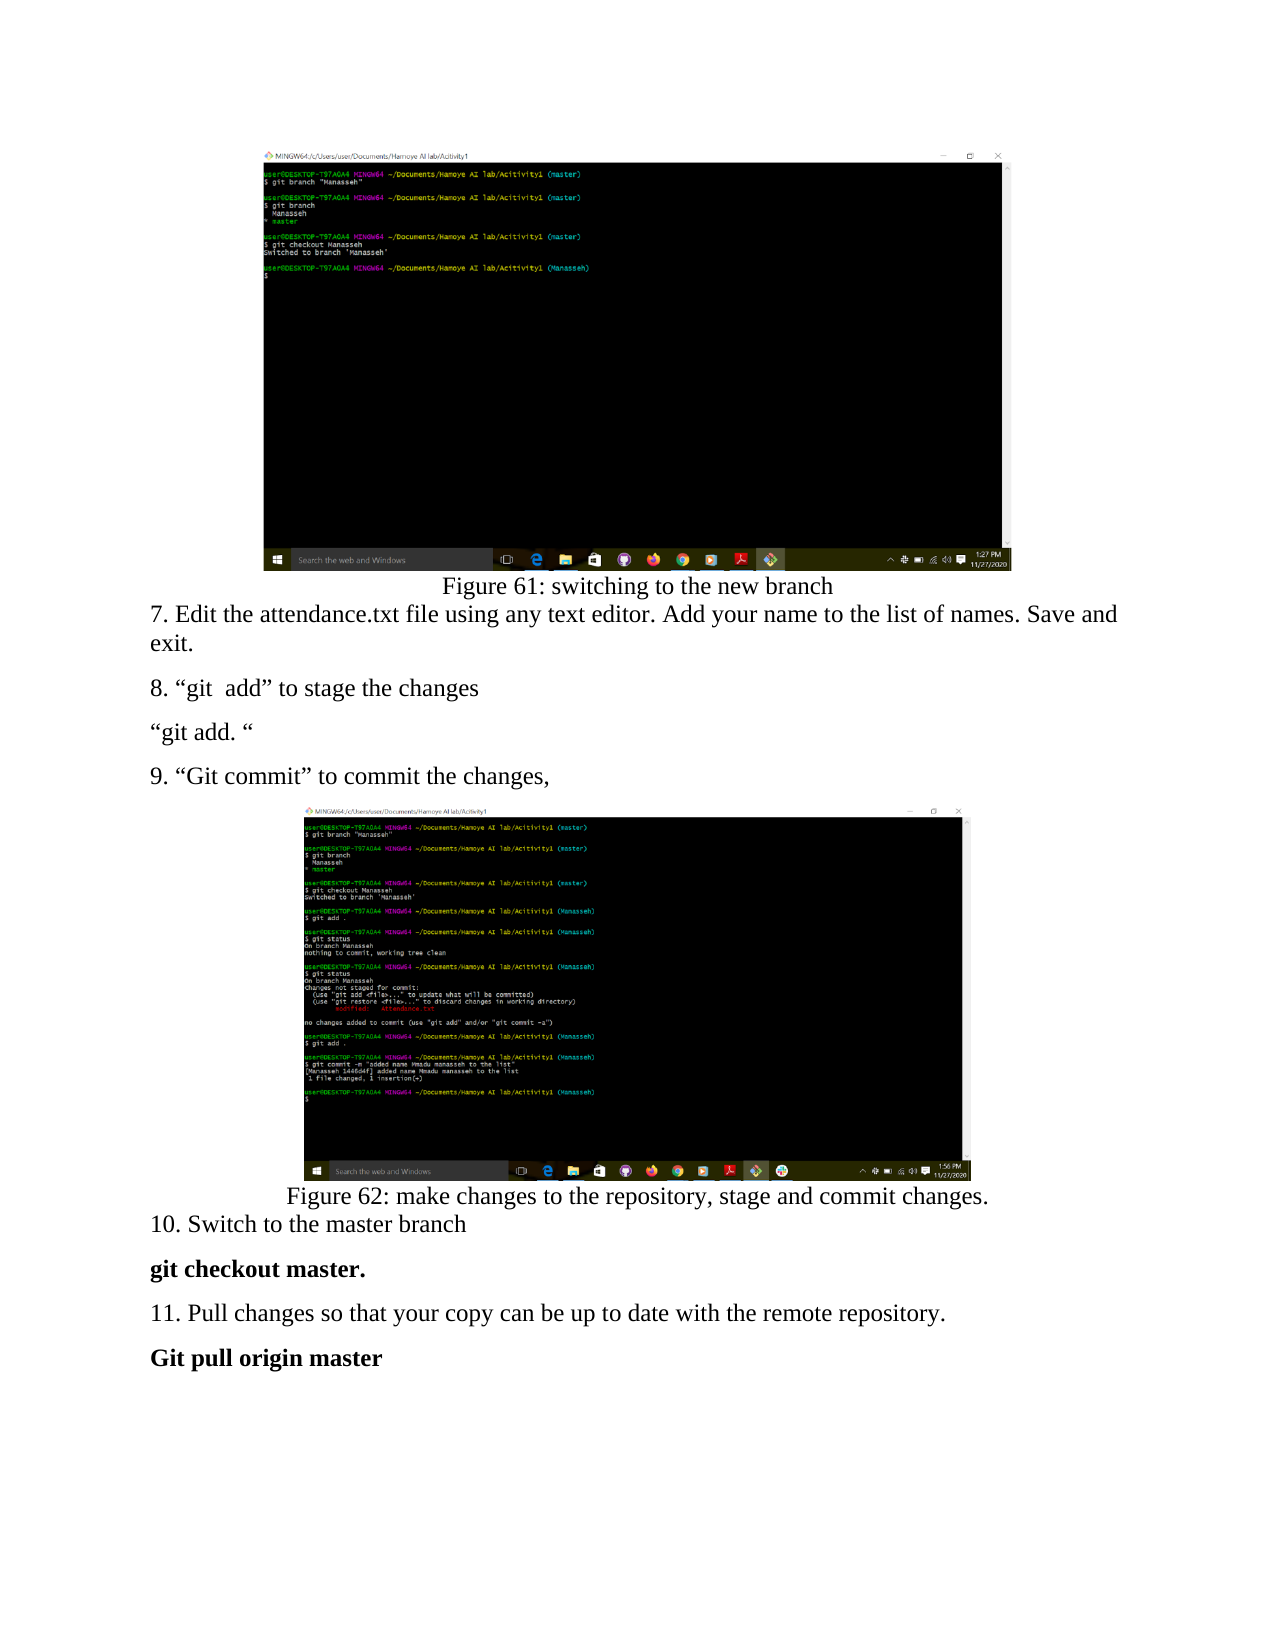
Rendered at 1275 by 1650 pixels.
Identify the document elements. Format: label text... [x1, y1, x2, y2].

text 8. “git add” to stage the changes [150, 673, 1125, 701]
text 11. Pull changes so that your copy can be up to date with the remote repository. [150, 1298, 1125, 1327]
text 9. “Git commit” to commit the changes, [150, 761, 1125, 790]
text 7. Edit the attendance.txt file using any text editor. Add your name to the list of names. Save and exit. [150, 599, 1125, 657]
text “git add. “ [150, 717, 1125, 746]
text git checkout master. [150, 1254, 1125, 1283]
text 10. Switch to the master branch [150, 1209, 1125, 1238]
text Figure 62: make changes to the repository, stage and commit changes. [150, 1181, 1125, 1209]
text Figure 61: switching to the new branch [150, 571, 1125, 599]
text Git pull origin master [150, 1343, 1125, 1371]
picture [263, 150, 1012, 571]
picture [304, 805, 971, 1181]
